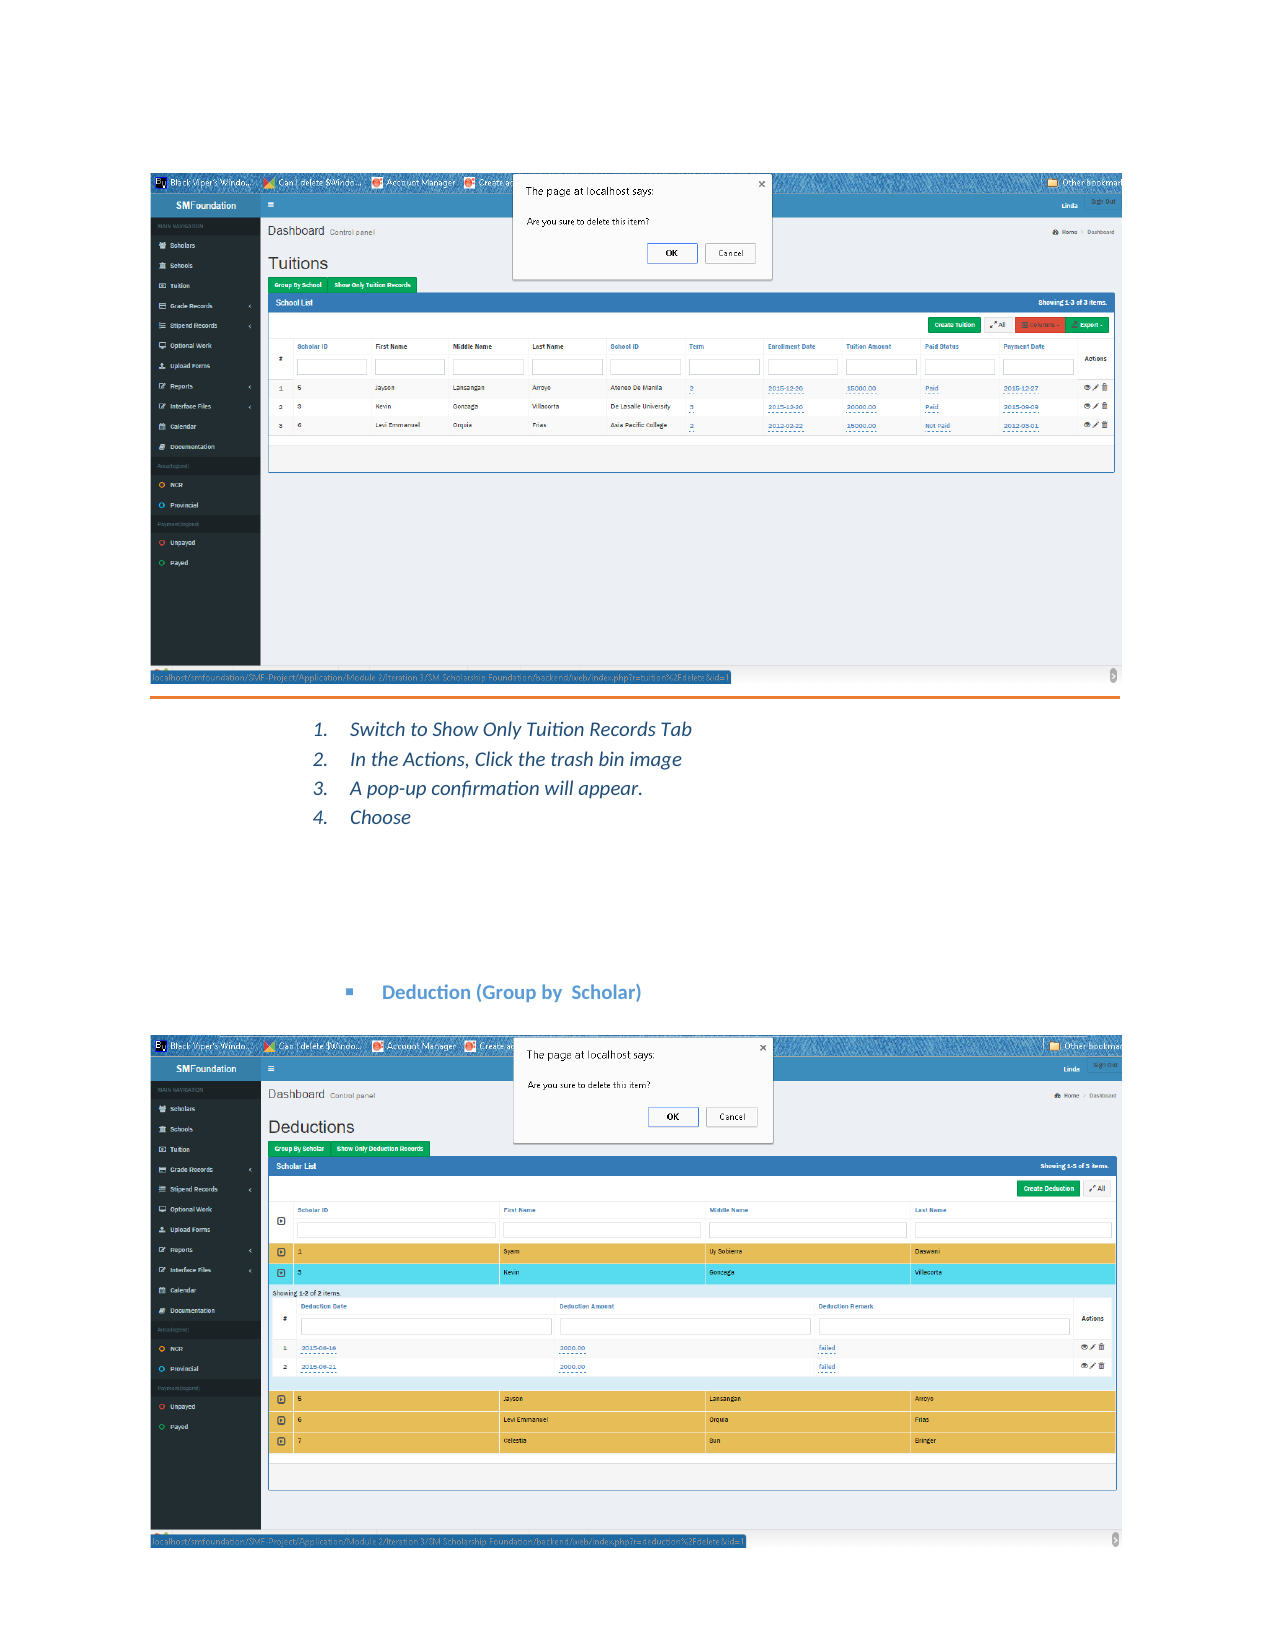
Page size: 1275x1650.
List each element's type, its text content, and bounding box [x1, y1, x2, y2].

list A pop-up confirmation will appear. [312, 775, 1125, 800]
list Switch to Show Only Tuition Records Tab [312, 717, 1125, 742]
picture [150, 1035, 1122, 1548]
list In the Actions, Click the trash bin image [312, 746, 1125, 771]
list Deduction (Group by Scholar) [344, 979, 1125, 1004]
picture [150, 173, 1122, 683]
list Choose [312, 804, 1125, 829]
